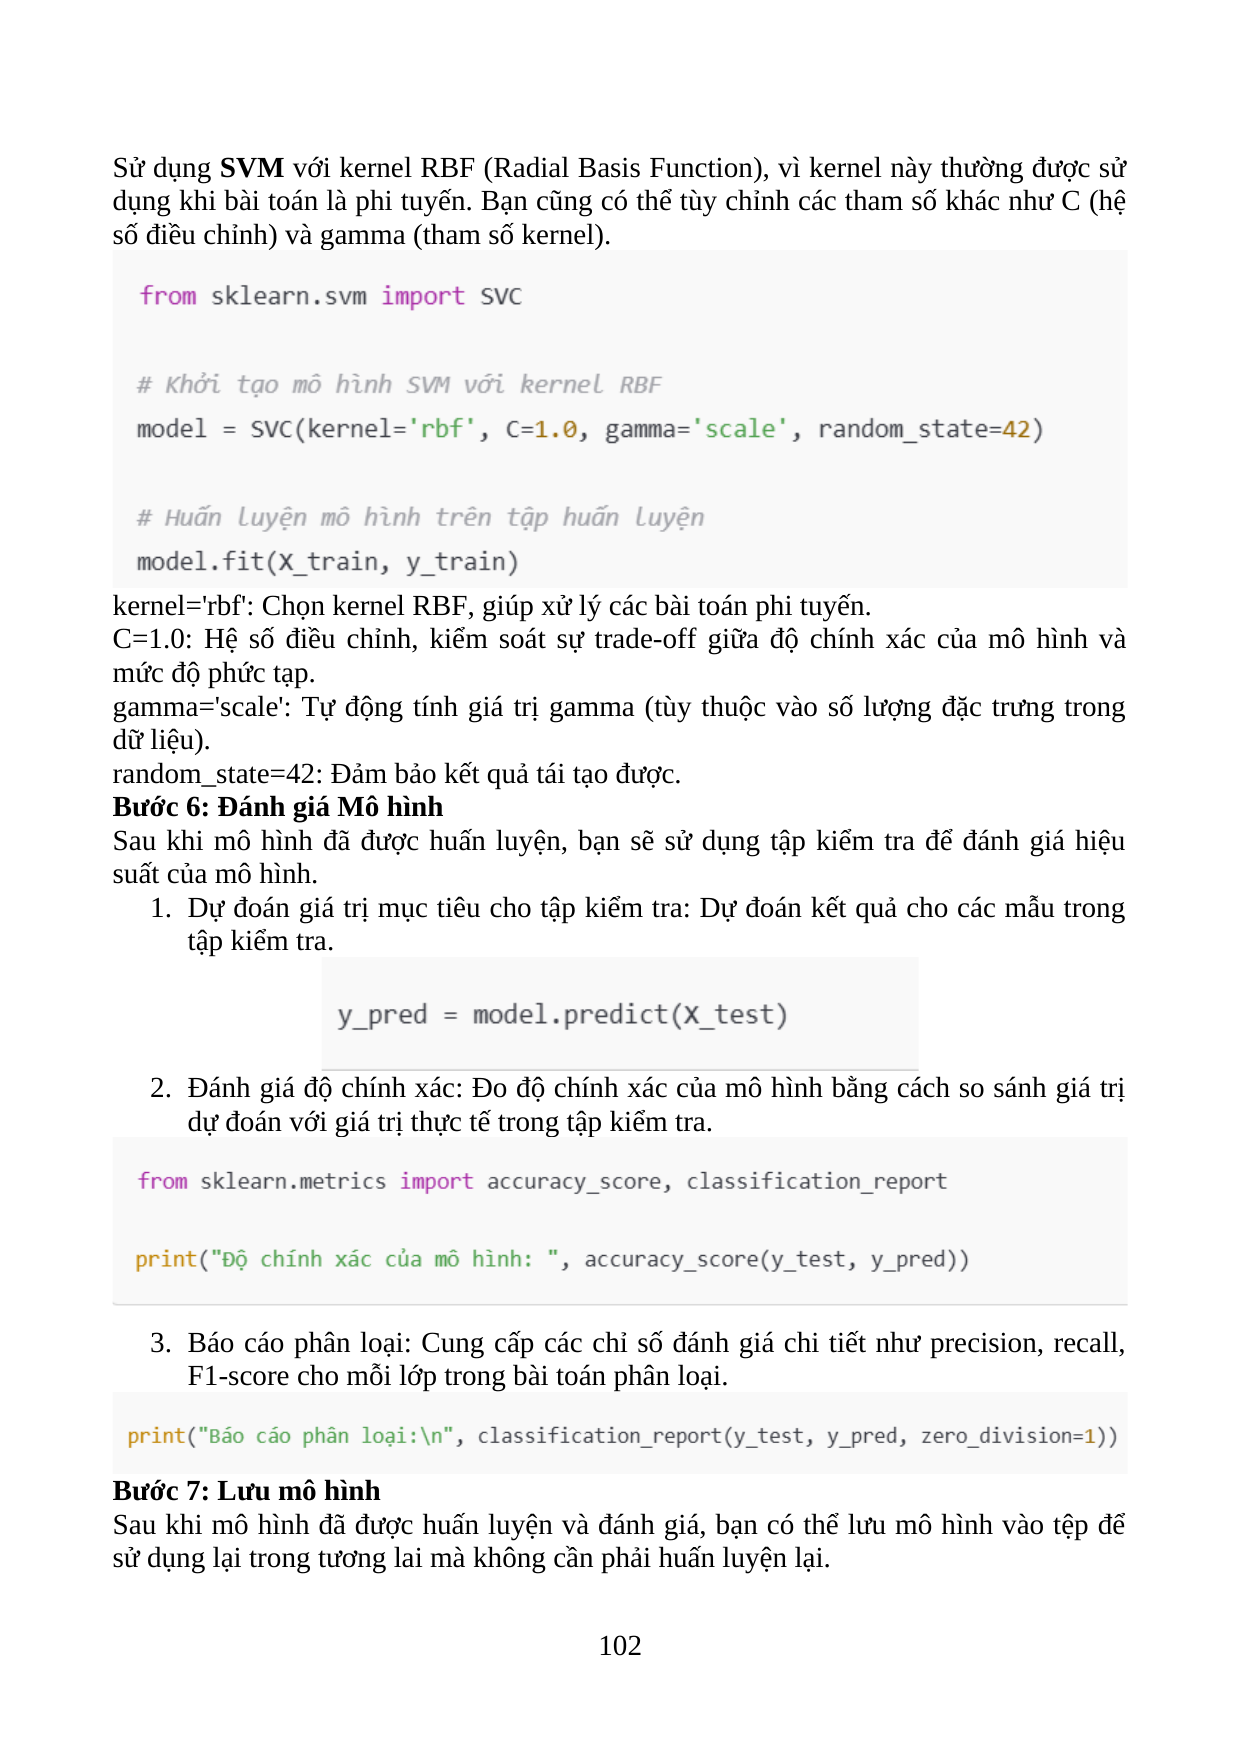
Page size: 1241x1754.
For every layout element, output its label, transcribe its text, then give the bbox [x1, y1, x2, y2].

text gamma='scale': Tự động tính giá trị gamma (tùy thuộc vào số lượng đặc trưng trong dữ liệu). [112, 689, 1128, 756]
picture [321, 957, 919, 1071]
text Sau khi mô hình đã được huấn luyện và đánh giá, bạn có thể lưu mô hình vào tệp để sử dụng lại trong tương lai mà không cần phải huấn luyện lại. [112, 1507, 1128, 1574]
text Sử dụng SVM với kernel RBF (Radial Basis Function), vì kernel này thường được sử dụng khi bài toán là phi tuyến. Bạn cũng có thể tùy chỉnh các tham số khác như C (hệ số điều chỉnh) và gamma (tham số kernel). [112, 150, 1128, 250]
text C=1.0: Hệ số điều chỉnh, kiểm soát sự trade-off giữa độ chính xác của mô hình và mức độ phức tạp. [112, 622, 1128, 689]
text kernel='rbf': Chọn kernel RBF, giúp xử lý các bài toán phi tuyến. [112, 588, 1128, 622]
picture [112, 1137, 1128, 1325]
text Sau khi mô hình đã được huấn luyện, bạn sẽ sử dụng tập kiểm tra để đánh giá hiệu suất của mô hình. [112, 823, 1128, 890]
list Báo cáo phân loại: Cung cấp các chỉ số đánh giá chi tiết như precision, recall, F1-score cho mỗi lớp trong bài toán phân loại. [150, 1325, 1128, 1392]
text Bước 7: Lưu mô hình [112, 1474, 1128, 1507]
picture [112, 1392, 1128, 1474]
list Dự đoán giá trị mục tiêu cho tập kiểm tra: Dự đoán kết quả cho các mẫu trong tập kiểm tra. [150, 890, 1128, 957]
text random_state=42: Đảm bảo kết quả tái tạo được. [112, 756, 1128, 789]
picture [112, 250, 1128, 588]
list Đánh giá độ chính xác: Đo độ chính xác của mô hình bằng cách so sánh giá trị dự đoán với giá trị thực tế trong tập kiểm tra. [150, 1071, 1128, 1137]
text Bước 6: Đánh giá Mô hình [112, 789, 1128, 823]
